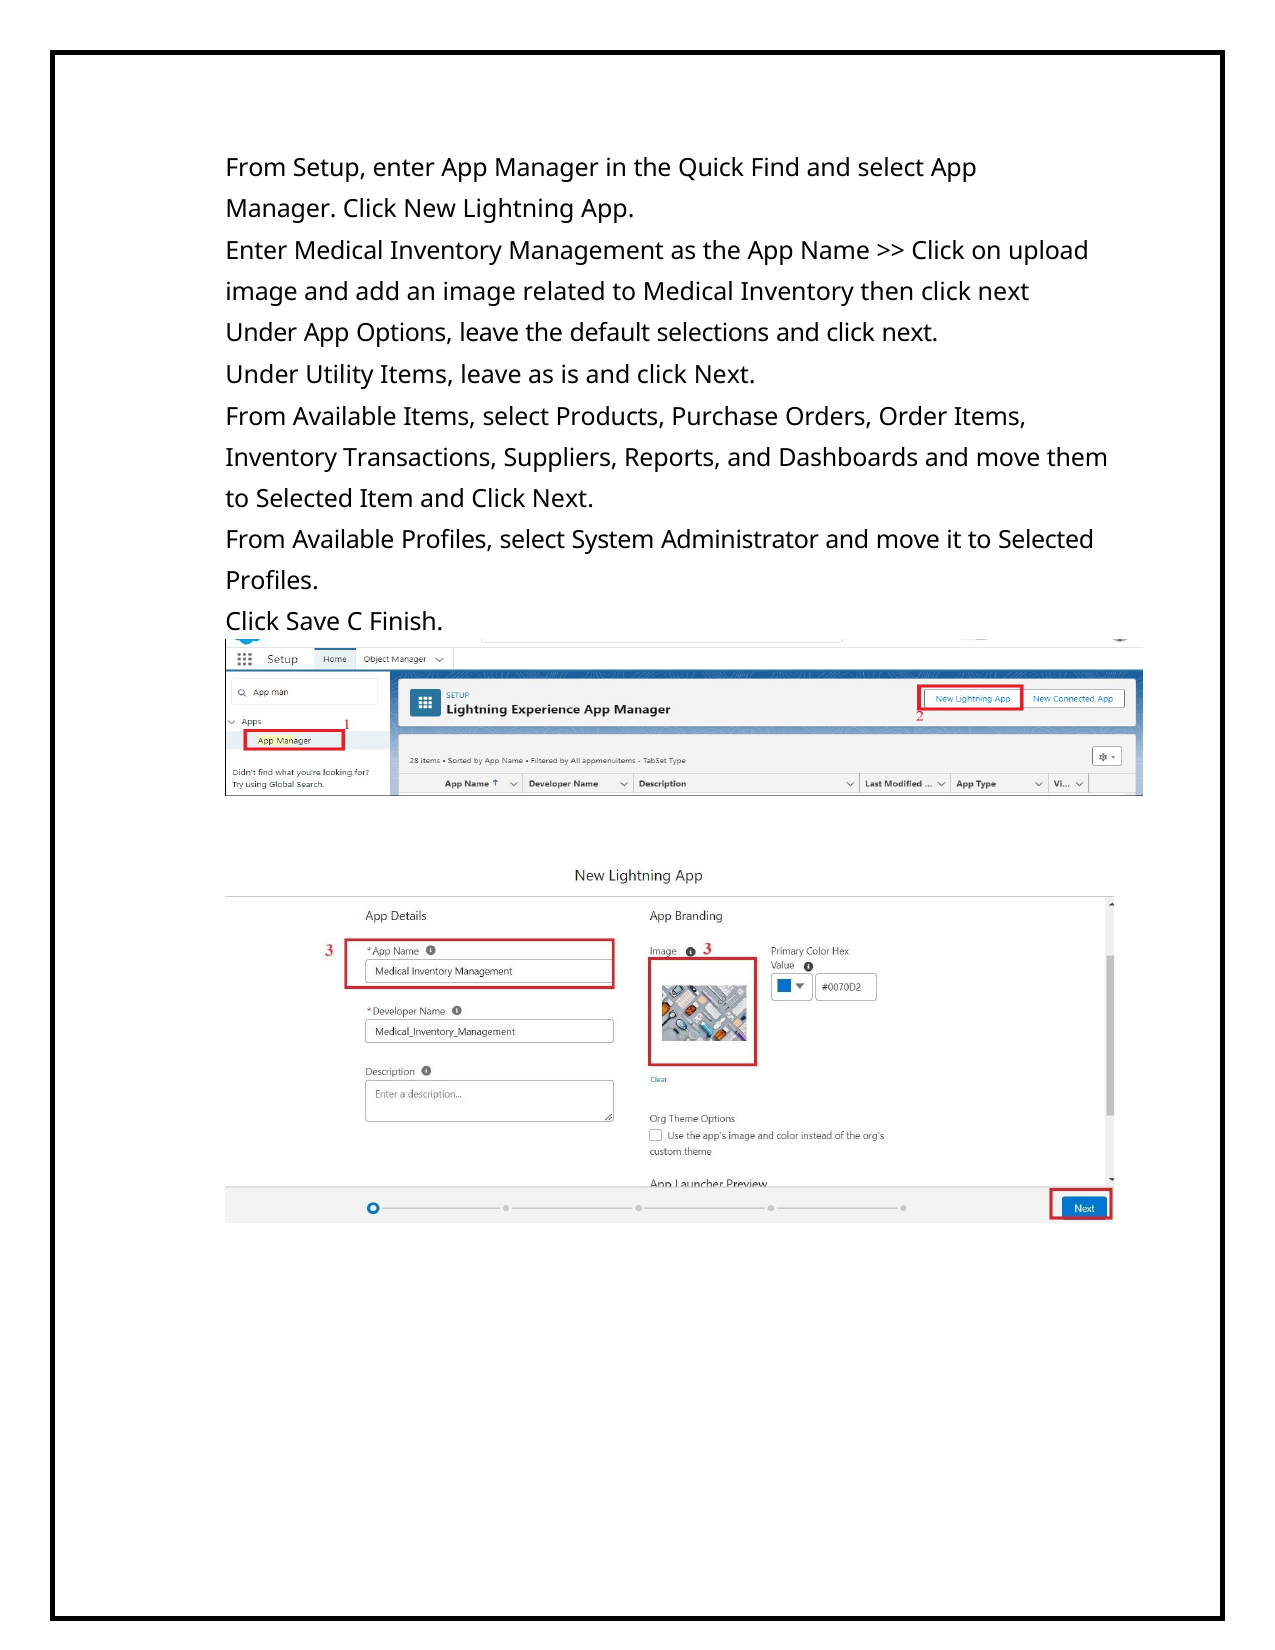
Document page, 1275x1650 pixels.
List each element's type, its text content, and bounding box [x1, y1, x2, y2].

text From Setup, enter App Manager in the Quick Find and select App Manager. Click New Lightning App. [225, 150, 1023, 225]
text From Available Items, select Products, Purchase Orders, Order Items, Inventory Transactions, Suppliers, Reports, and Dashboards and move them to Selected Item and Click Next. [225, 398, 1120, 515]
text Enter Medical Inventory Management as the App Name >> Click on upload image and add an image related to Medical Inventory then click next [225, 232, 1120, 307]
picture [225, 639, 1143, 796]
text From Available Profiles, select System Administrator and move it to Selected Profiles. [225, 522, 1120, 597]
text Under App Options, leave the default selections and click next. Under Utility Items, leave as is and click Next. [225, 314, 952, 391]
picture [225, 867, 1115, 1223]
text Click Save C Finish. [225, 604, 1200, 638]
